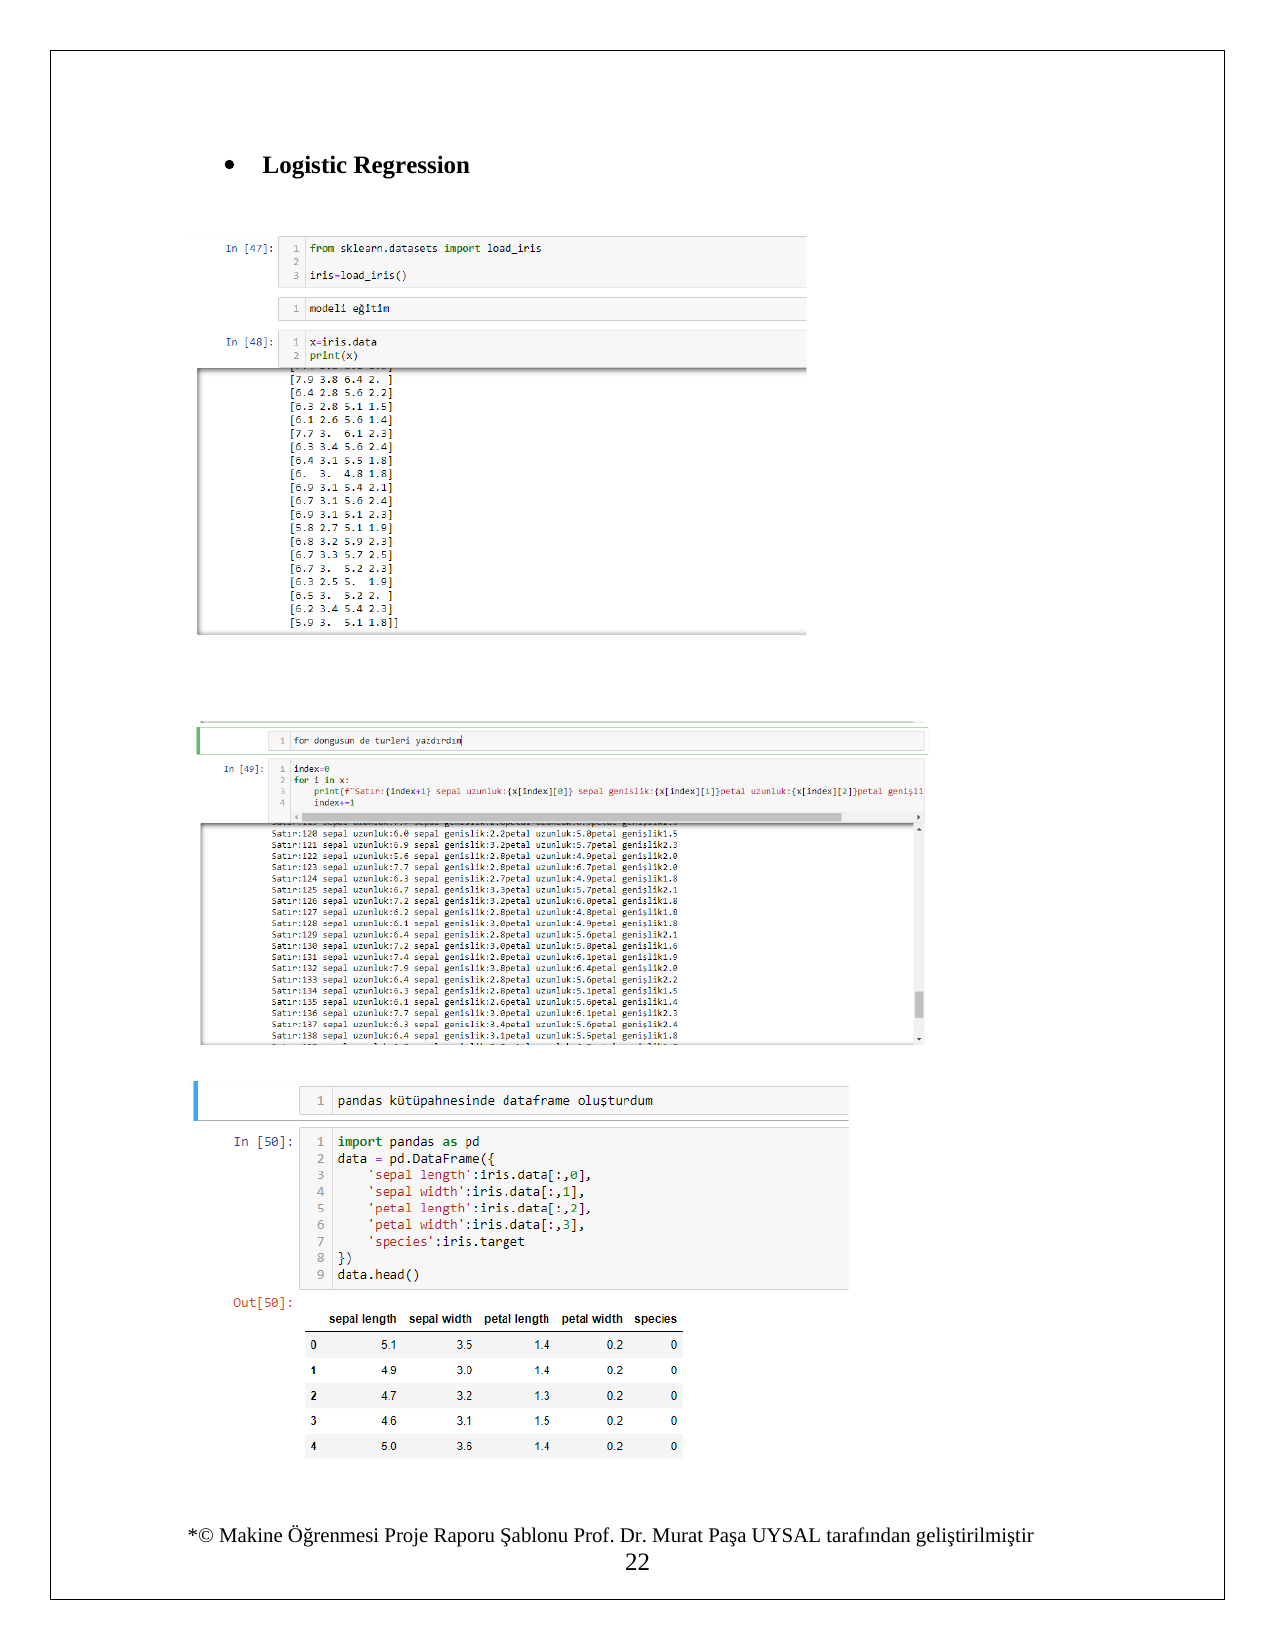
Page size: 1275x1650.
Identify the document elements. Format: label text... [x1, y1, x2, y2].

picture [187, 1081, 849, 1472]
picture [187, 721, 929, 1053]
picture [187, 236, 807, 635]
list Logistic Regression [225, 150, 1087, 179]
